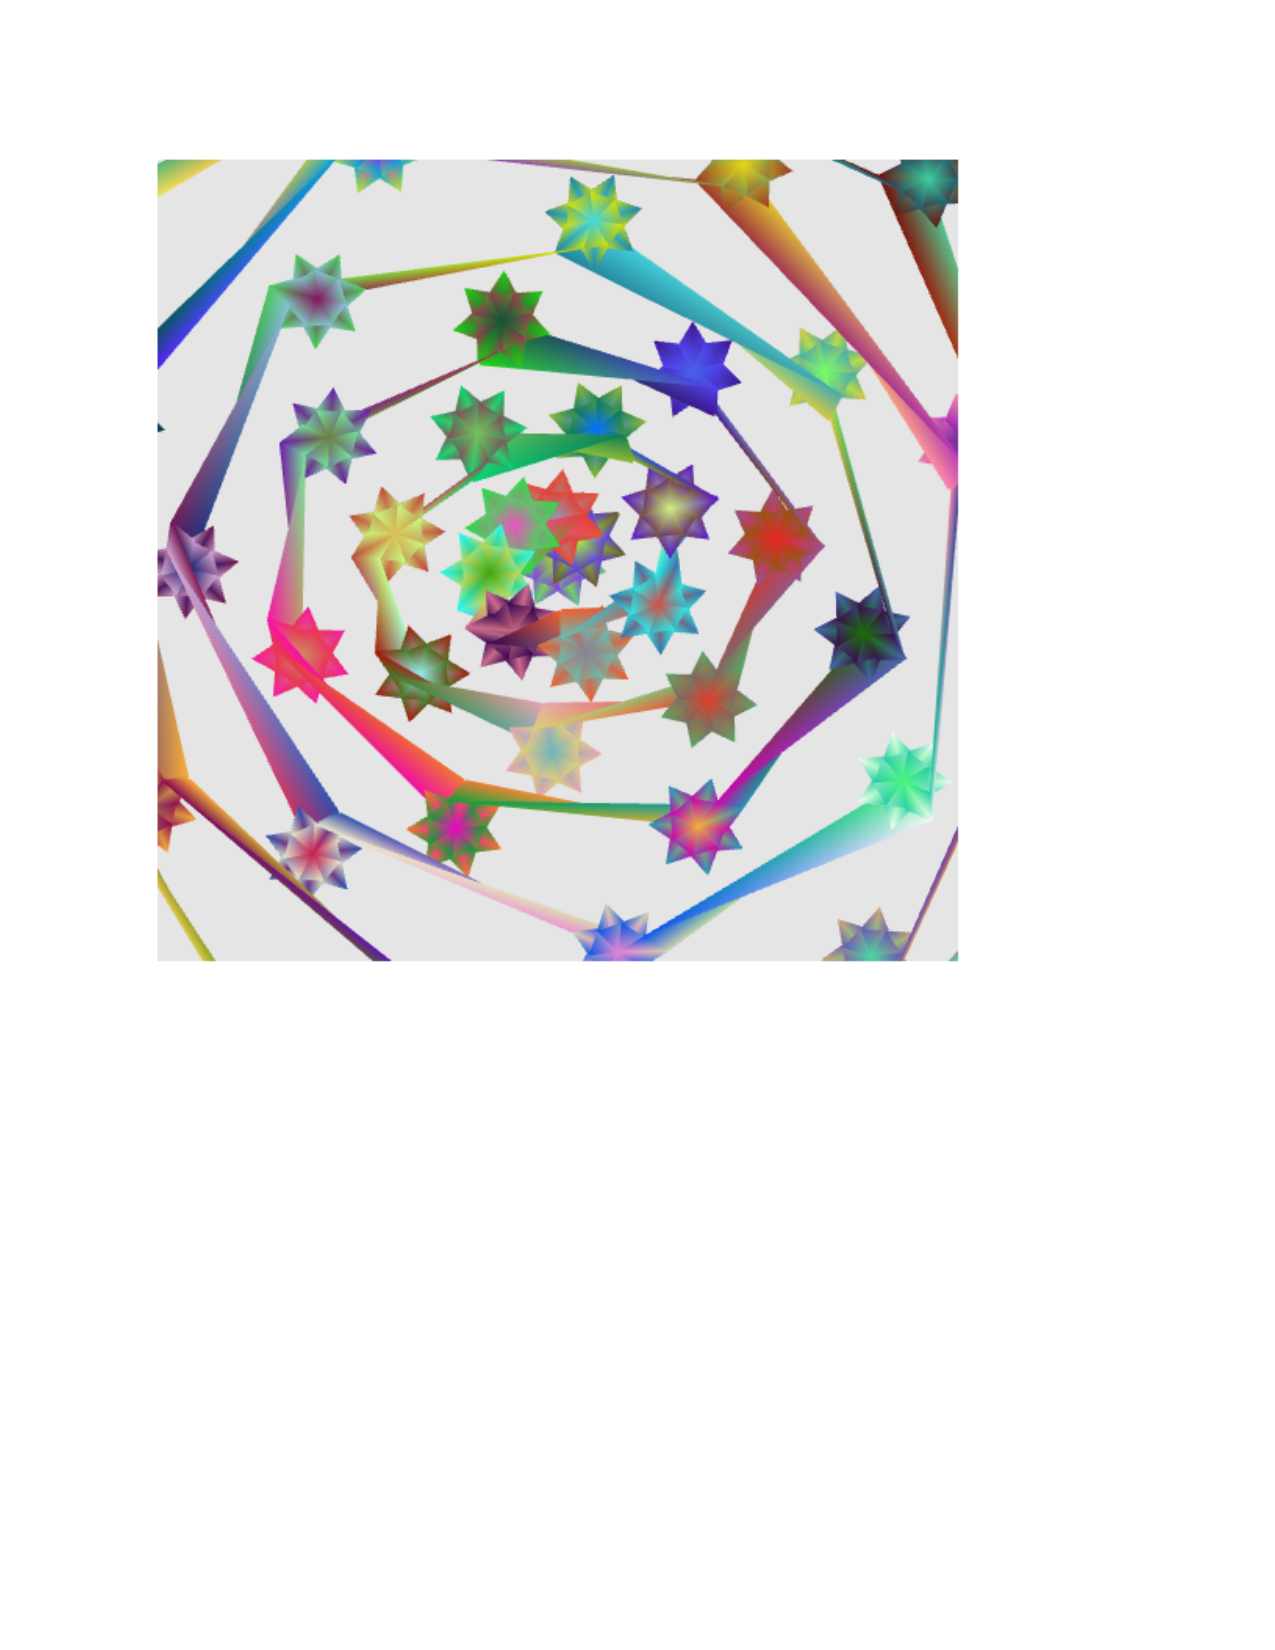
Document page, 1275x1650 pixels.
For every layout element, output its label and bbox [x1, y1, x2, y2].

picture [150, 150, 974, 963]
